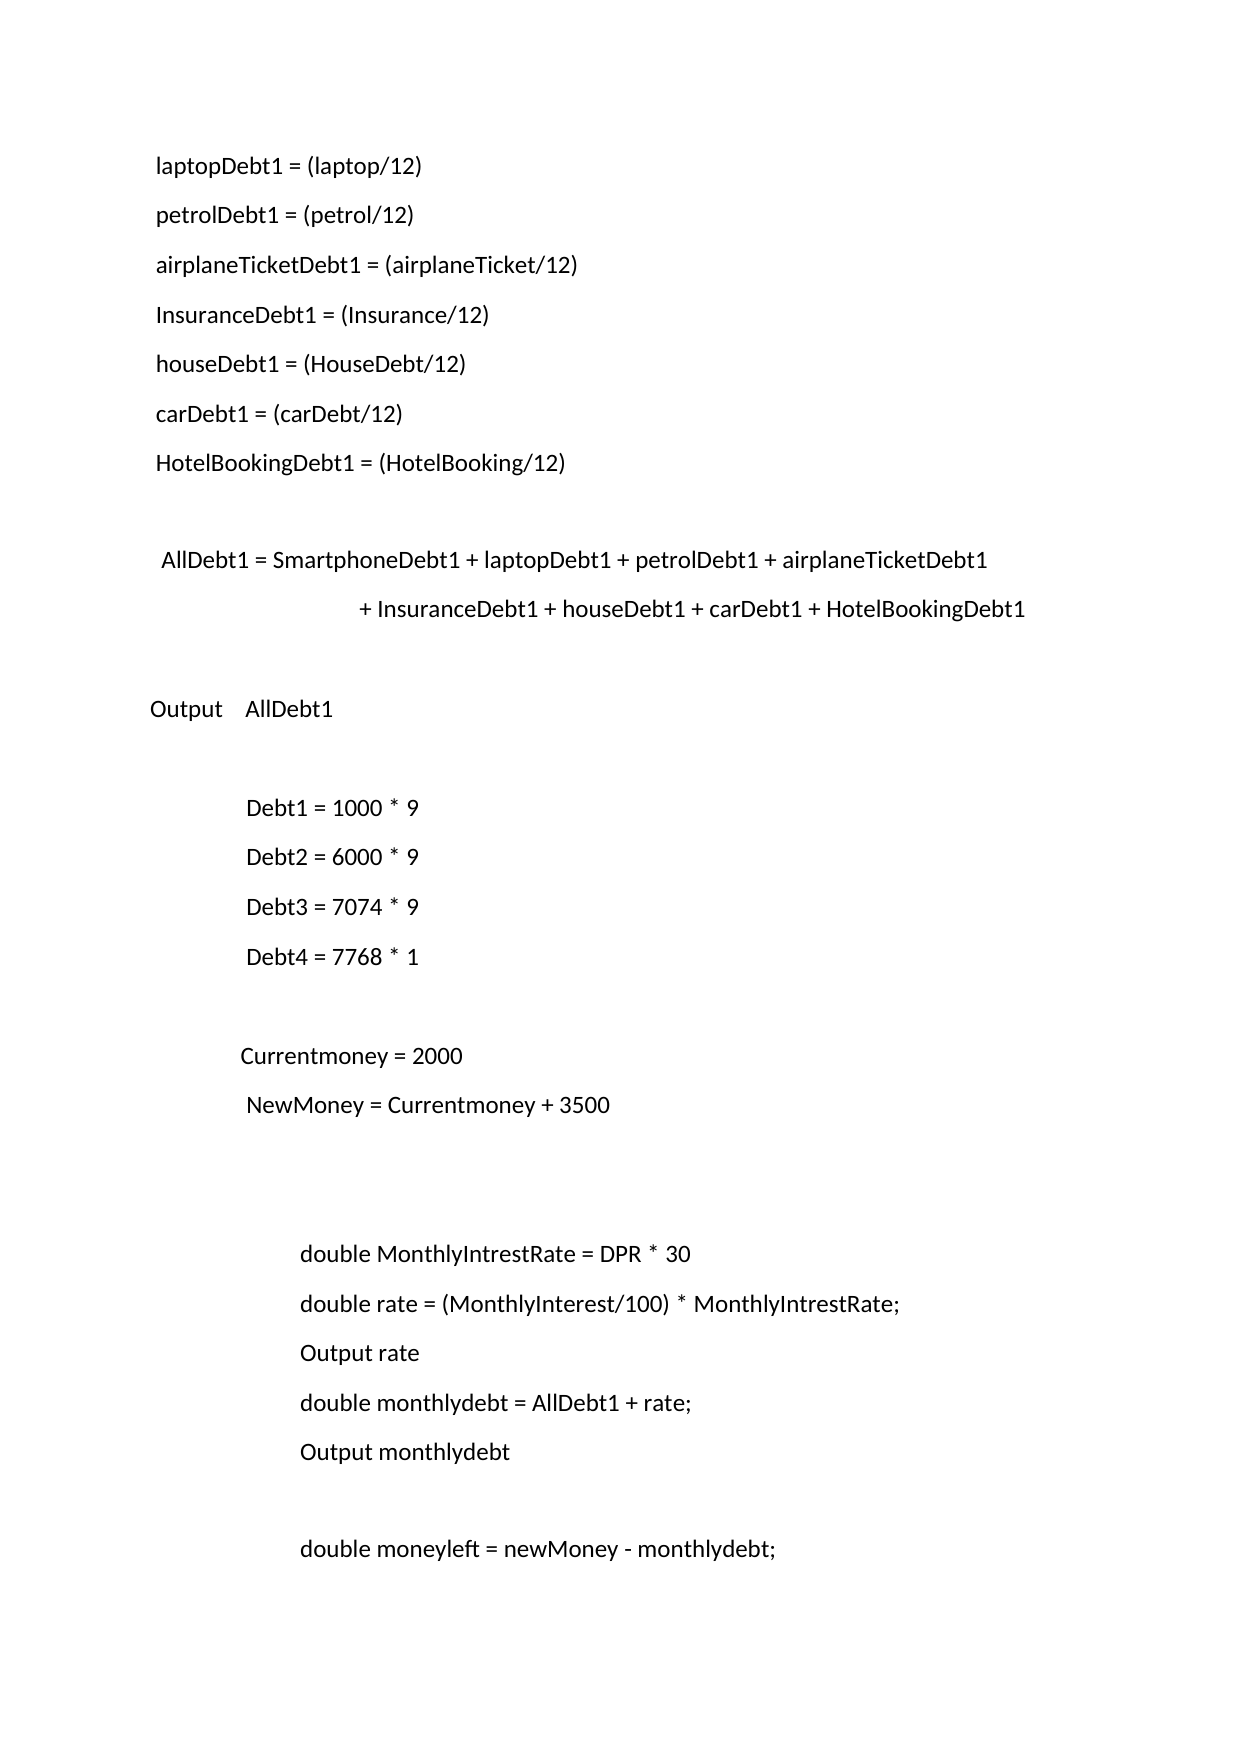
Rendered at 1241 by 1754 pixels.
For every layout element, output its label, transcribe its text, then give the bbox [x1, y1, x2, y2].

text double monthlydebt = AllDebt1 + rate; [150, 1387, 1090, 1417]
text carDebt1 = (carDebt/12) [150, 398, 1090, 428]
text double MonthlyIntrestRate = DPR * 30 [150, 1238, 1090, 1269]
text Debt4 = 7768 * 1 [150, 941, 1090, 971]
text InsuranceDebt1 = (Insurance/12) [150, 299, 1090, 329]
text Output AllDebt1 [150, 693, 1090, 723]
text NewMoney = Currentmoney + 3500 [150, 1089, 1090, 1120]
text double rate = (MonthlyInterest/100) * MonthlyIntrestRate; [150, 1288, 1090, 1318]
text Output monthlydebt [150, 1436, 1090, 1467]
text Debt3 = 7074 * 9 [150, 891, 1090, 922]
text Currentmoney = 2000 [150, 1040, 1090, 1070]
text double moneyleft = newMoney - monthlydebt; [150, 1533, 1090, 1564]
text houseDebt1 = (HouseDebt/12) [150, 348, 1090, 379]
text HotelBookingDebt1 = (HotelBooking/12) [150, 447, 1090, 478]
text petrolDebt1 = (petrol/12) [150, 199, 1090, 230]
text Output rate [150, 1337, 1090, 1368]
text AllDebt1 = SmartphoneDebt1 + laptopDebt1 + petrolDebt1 + airplaneTicketDebt1 [150, 544, 1090, 574]
text + InsuranceDebt1 + houseDebt1 + carDebt1 + HotelBookingDebt1 [150, 593, 1090, 624]
text laptopDebt1 = (laptop/12) [150, 150, 1090, 181]
text Debt1 = 1000 * 9 [150, 792, 1090, 822]
text Debt2 = 6000 * 9 [150, 841, 1090, 872]
text airplaneTicketDebt1 = (airplaneTicket/12) [150, 249, 1090, 280]
